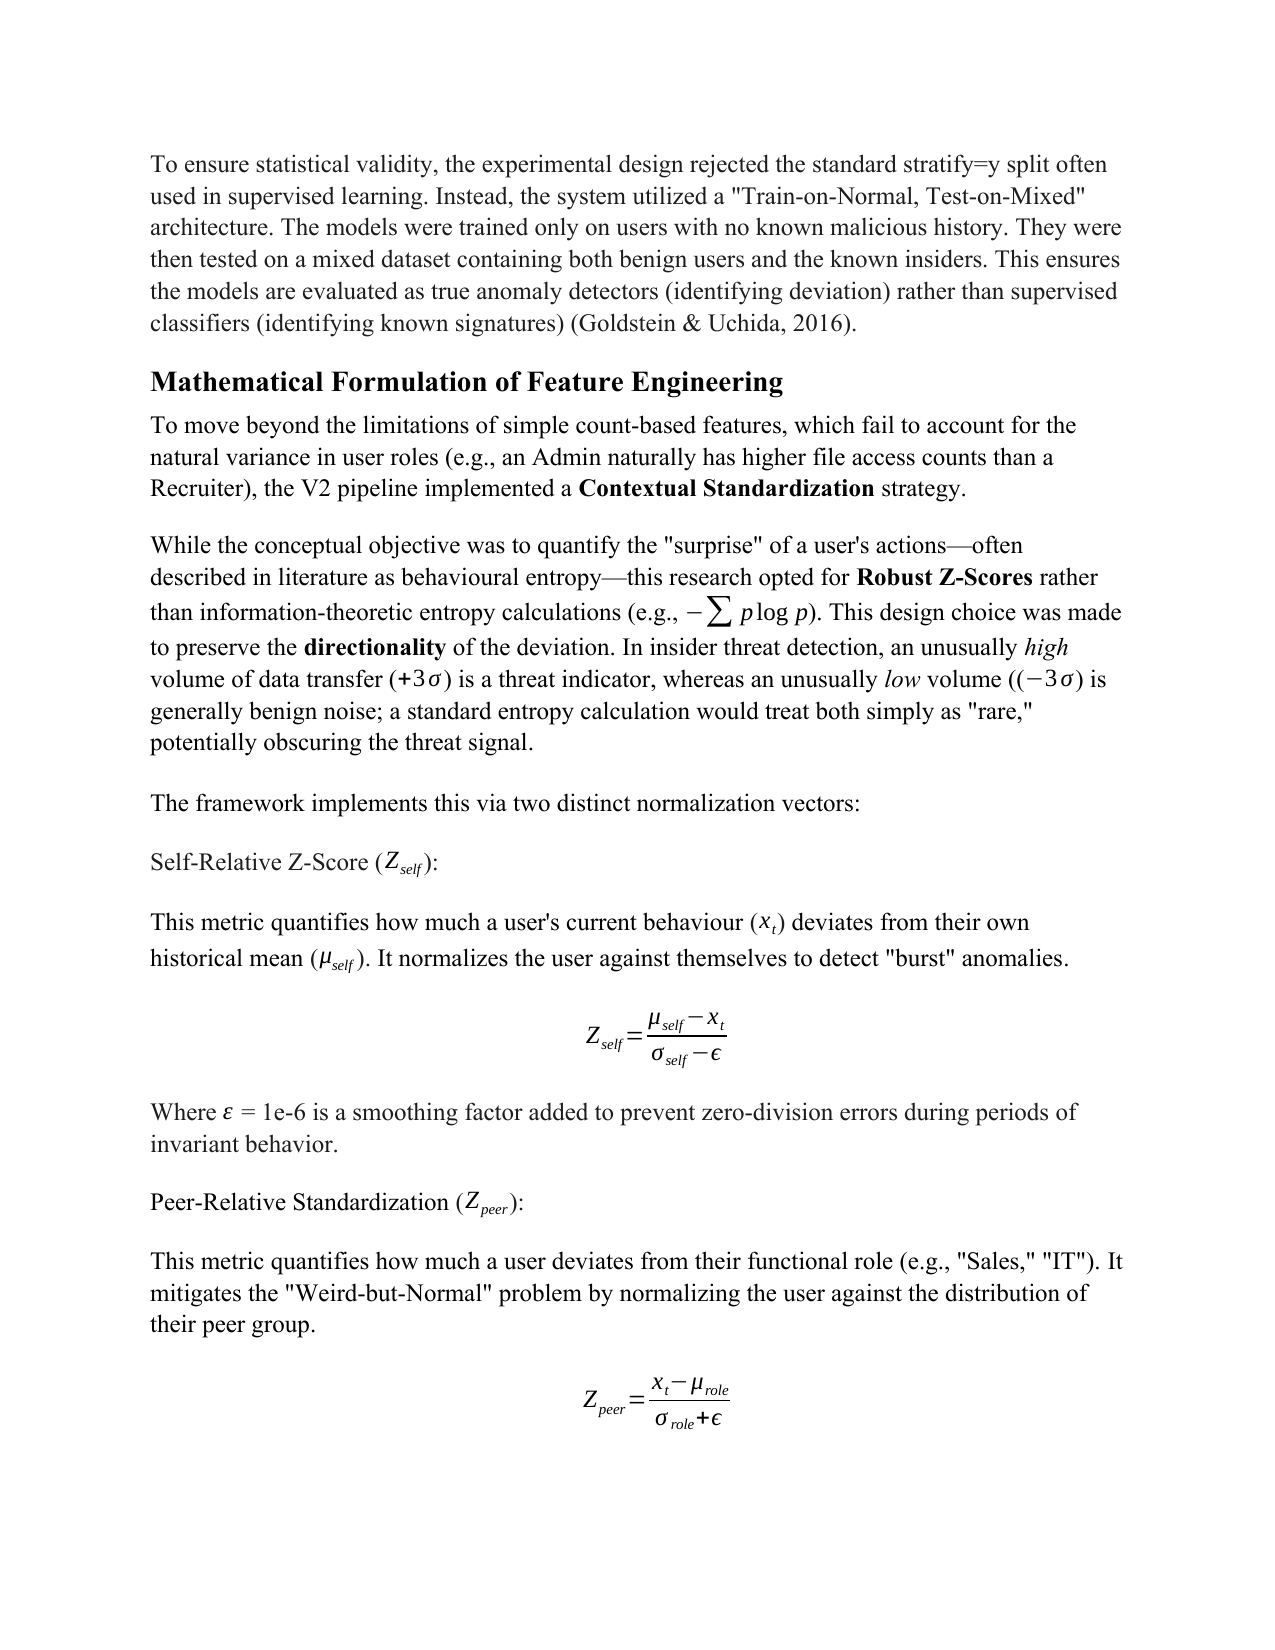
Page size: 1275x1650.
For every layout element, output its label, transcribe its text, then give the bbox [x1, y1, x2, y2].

text Where = 1e-6 is a smoothing factor added to prevent zero-division errors during periods of invariant behavior. [150, 1098, 1125, 1157]
subtitle Mathematical Formulation of Feature Engineering [150, 366, 1125, 398]
text This metric quantifies how much a user's current behaviour () deviates from their own historical mean (). It normalizes the user against themselves to detect "burst" anomalies. [150, 907, 1125, 973]
text To move beyond the limitations of simple count-based features, which fail to account for the natural variance in user roles (e.g., an Admin naturally has higher file access counts than a Recruiter), the V2 pipeline implemented a Contextual Standardization strategy. [150, 411, 1125, 502]
text Peer-Relative Standardization (): [150, 1187, 1125, 1218]
text This metric quantifies how much a user deviates from their functional role (e.g., "Sales," "IT"). It mitigates the "Weird-but-Normal" problem by normalizing the user against the distribution of their peer group. [150, 1247, 1125, 1338]
text Self-Relative Z-Score (): [150, 846, 1125, 878]
text The framework implements this via two distinct normalization vectors: [150, 789, 1125, 817]
text While the conceptual objective was to quantify the "surprise" of a user's actions—often described in literature as behavioural entropy—this research opted for Robust Z-Scores rather than information-theoretic entropy calculations (e.g., ). This design choice was made to preserve the directionality of the deviation. In insider threat detection, an unusually high volume of data transfer () is a threat indicator, whereas an unusually low volume (() is generally benign noise; a standard entropy calculation would treat both simply as "rare," potentially obscuring the threat signal. [150, 531, 1125, 756]
text To ensure statistical validity, the experimental design rejected the standard stratify=y split often used in supervised learning. Instead, the system utilized a "Train-on-Normal, Test-on-Mixed" architecture. The models were trained only on users with no known malicious history. They were then tested on a mixed dataset containing both benign users and the known insiders. This ensures the models are evaluated as true anomaly detectors (identifying deviation) rather than supervised classifiers (identifying known signatures) (Goldstein & Uchida, 2016). [150, 150, 1125, 337]
